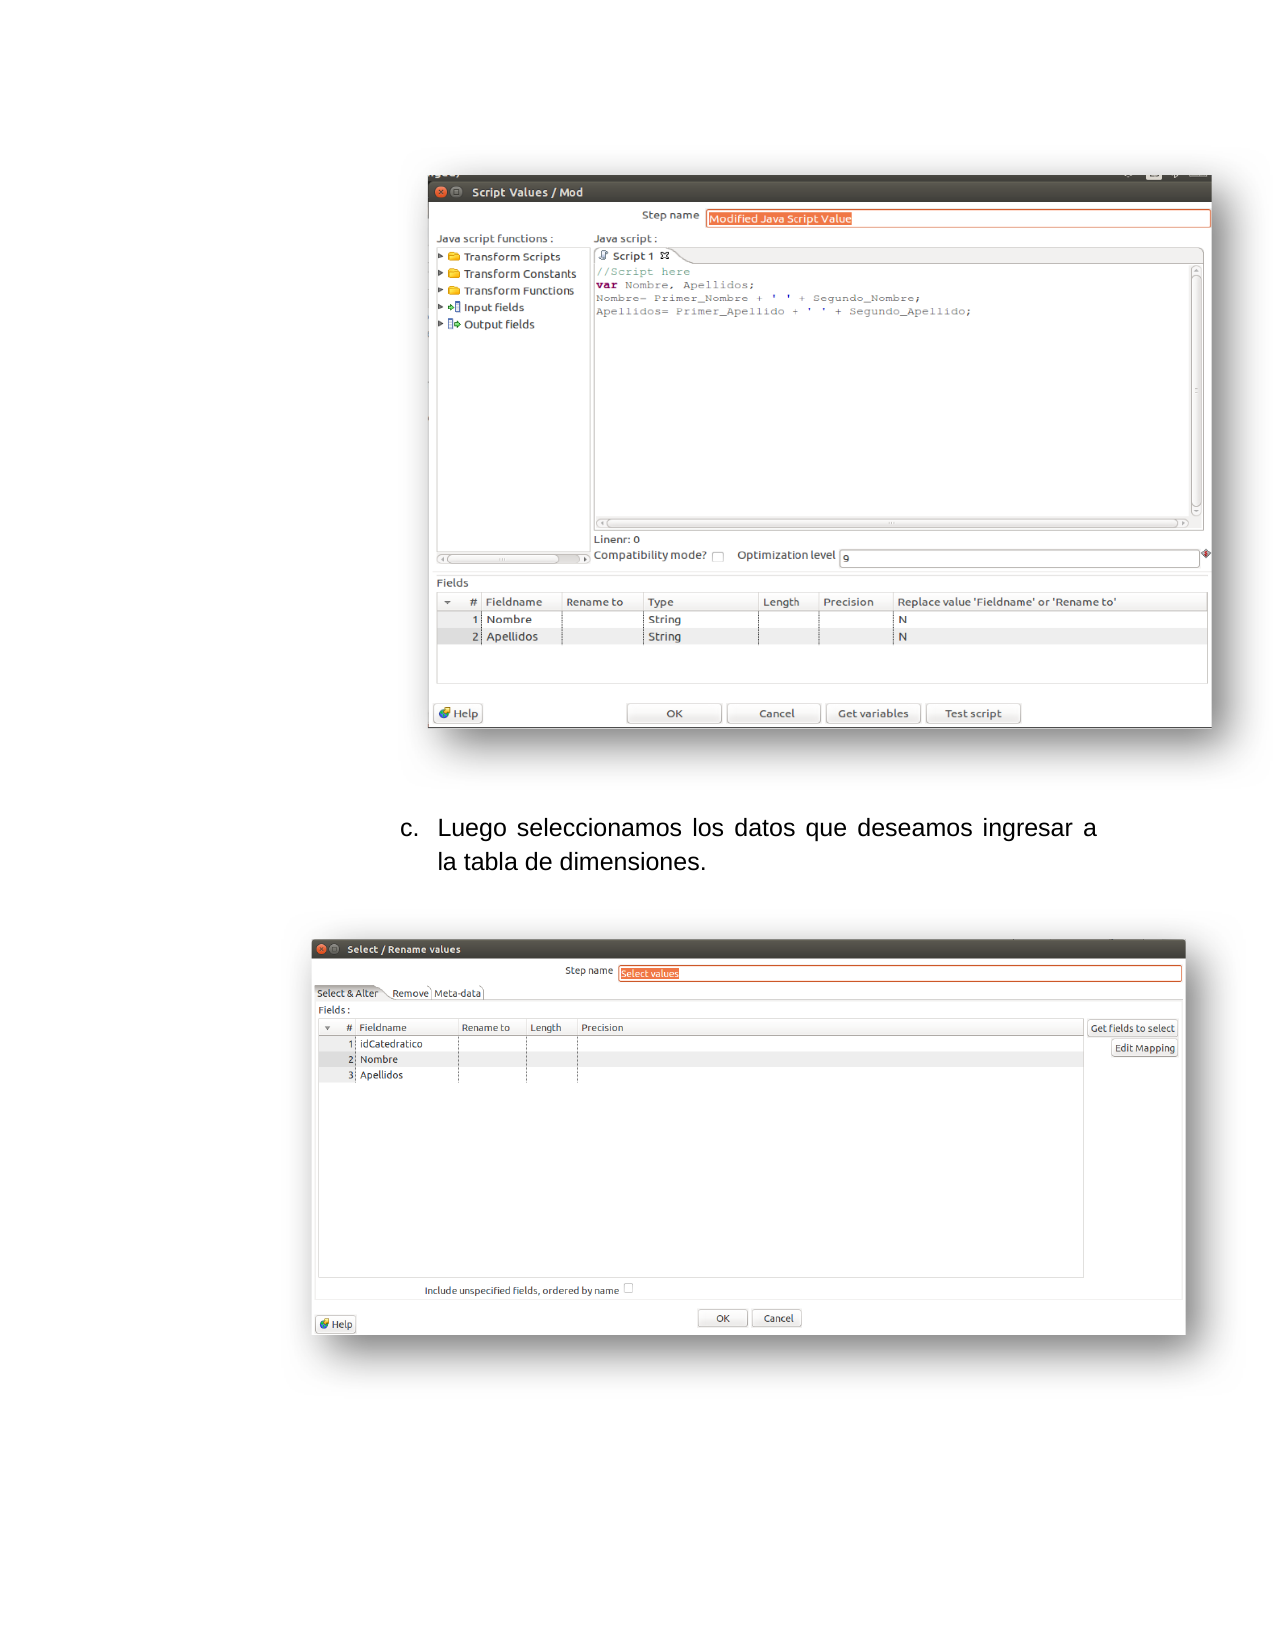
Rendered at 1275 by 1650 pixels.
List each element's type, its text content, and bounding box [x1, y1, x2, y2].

picture [311, 939, 1186, 1335]
picture [427, 175, 1212, 729]
list Luego seleccionamos los datos que deseamos ingresar a la tabla de dimensiones. [400, 813, 1098, 875]
